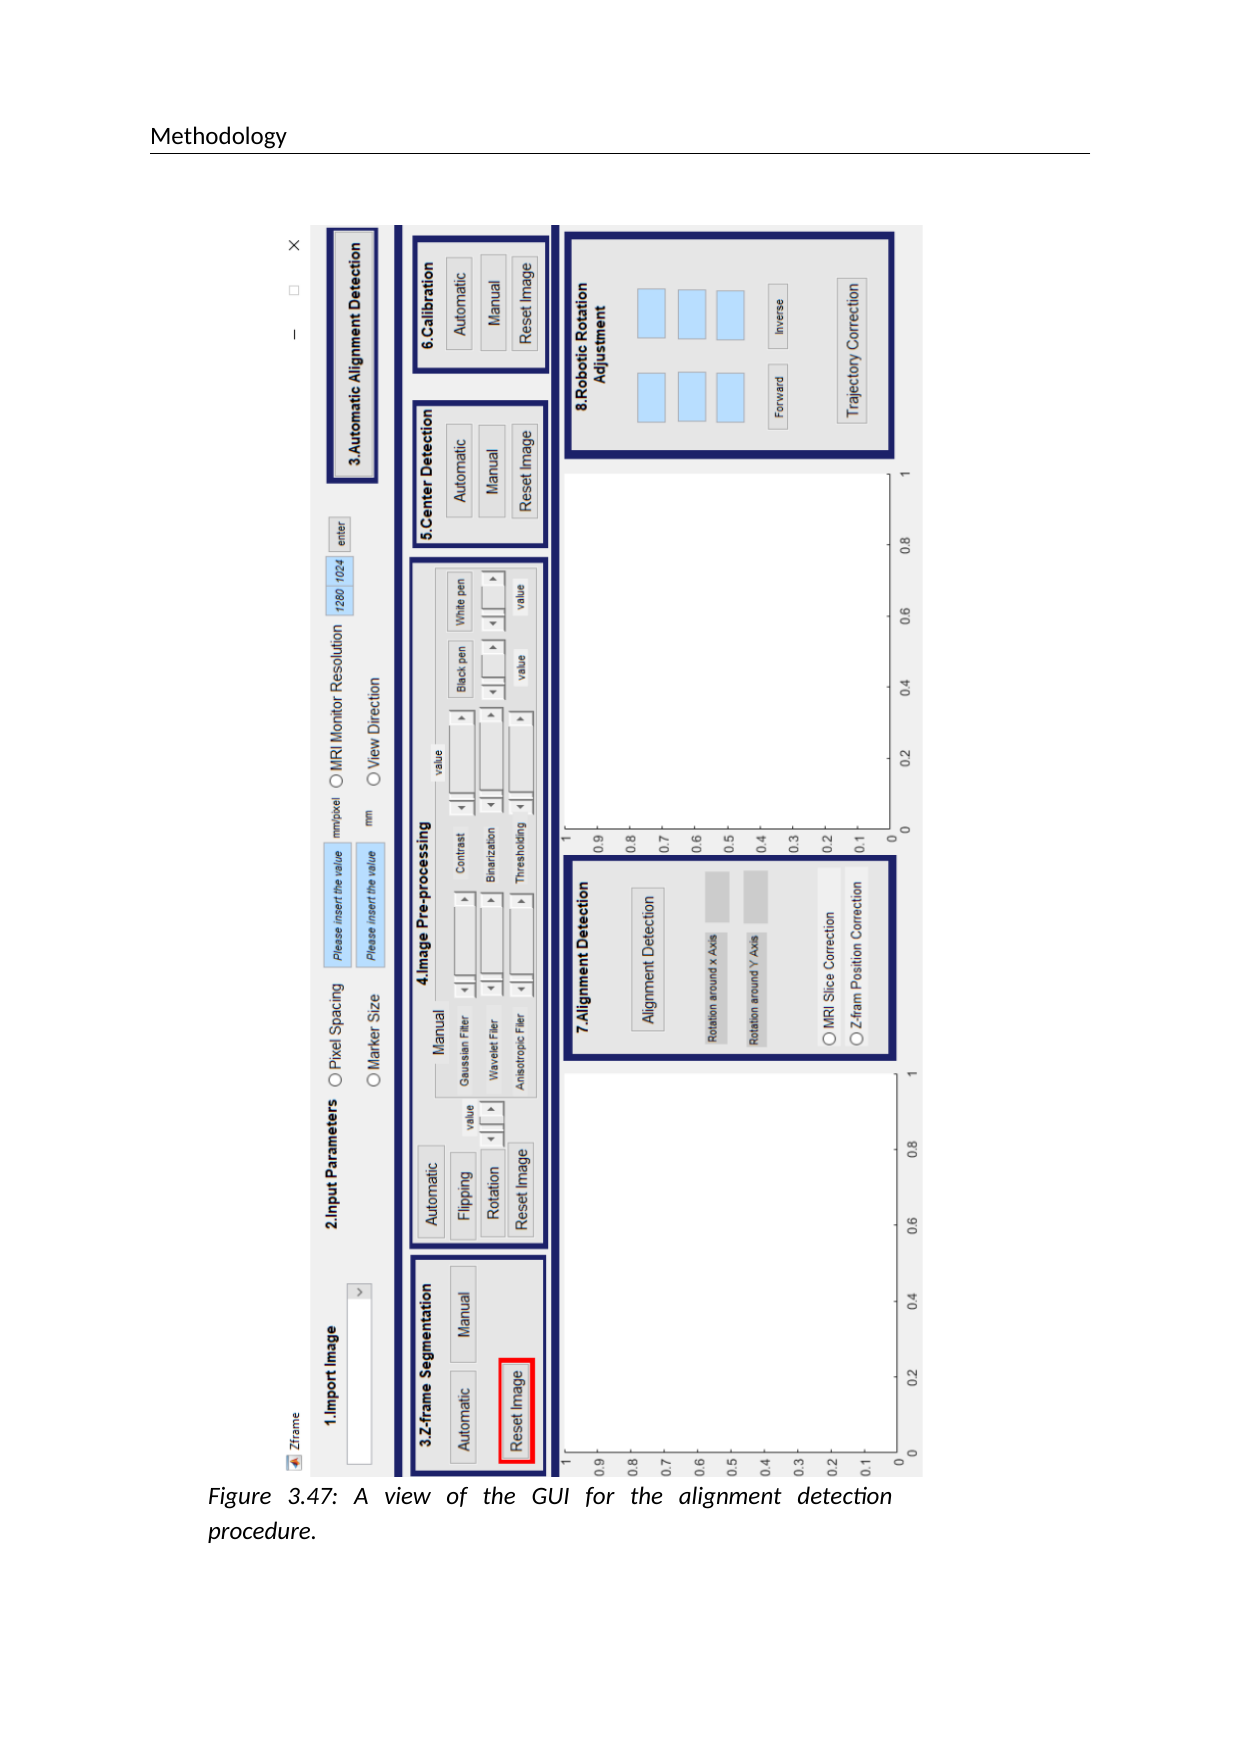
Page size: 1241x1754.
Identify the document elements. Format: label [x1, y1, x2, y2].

picture [285, 225, 923, 1477]
